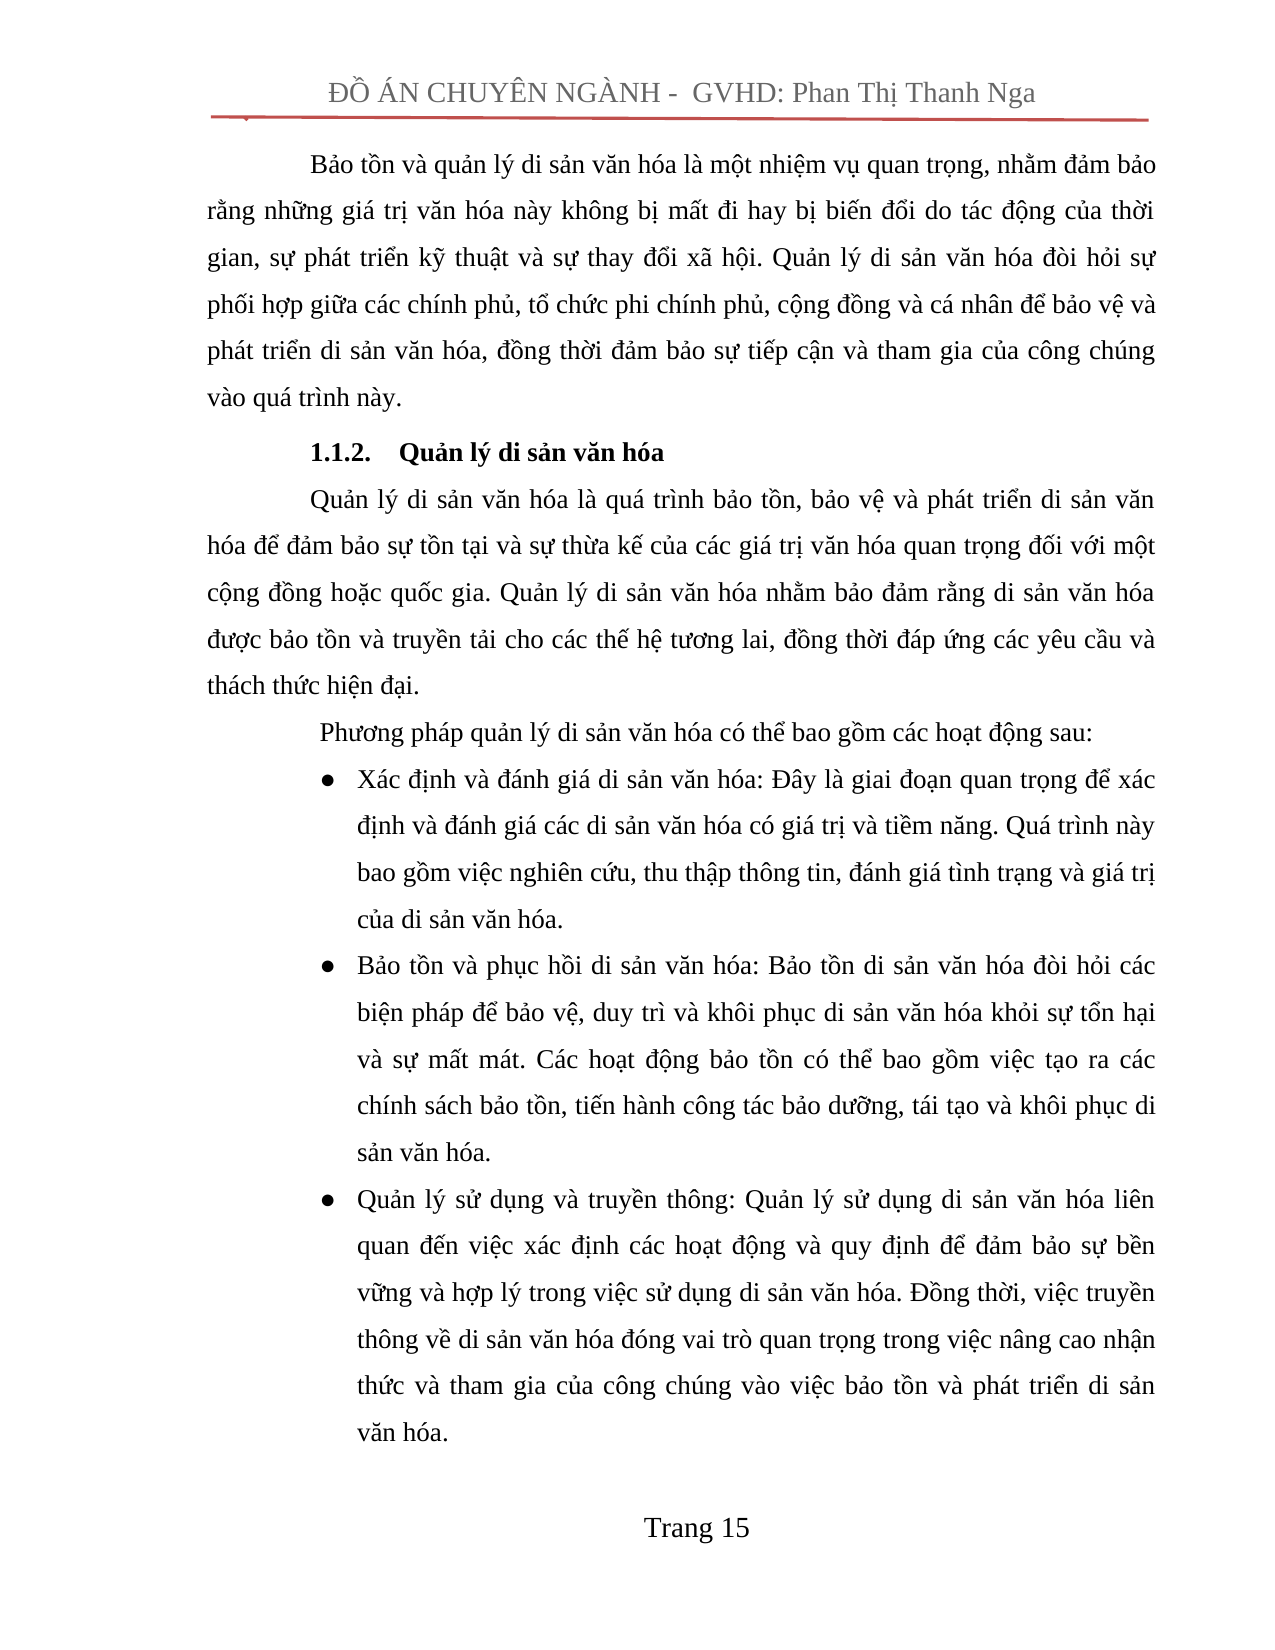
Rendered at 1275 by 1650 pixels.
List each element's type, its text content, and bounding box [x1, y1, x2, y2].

text Bảo tồn và quản lý di sản văn hóa là một nhiệm vụ quan trọng, nhằm đảm bảo rằng những giá trị văn hóa này không bị mất đi hay bị biến đổi do tác động của thời gian, sự phát triển kỹ thuật và sự thay đổi xã hội. Quản lý di sản văn hóa đòi hỏi sự phối hợp giữa các chính phủ, tổ chức phi chính phủ, cộng đồng và cá nhân để bảo vệ và phát triển di sản văn hóa, đồng thời đảm bảo sự tiếp cận và tham gia của công chúng vào quá trình này. [207, 148, 1157, 412]
list Bảo tồn và phục hồi di sản văn hóa: Bảo tồn di sản văn hóa đòi hỏi các biện pháp để bảo vệ, duy trì và khôi phục di sản văn hóa khỏi sự tổn hại và sự mất mát. Các hoạt động bảo tồn có thể bao gồm việc tạo ra các chính sách bảo tồn, tiến hành công tác bảo dưỡng, tái tạo và khôi phục di sản văn hóa. [319, 949, 1157, 1167]
subtitle Quản lý di sản văn hóa [310, 436, 1157, 467]
list Xác định và đánh giá di sản văn hóa: Đây là giai đoạn quan trọng để xác định và đánh giá các di sản văn hóa có giá trị và tiềm năng. Quá trình này bao gồm việc nghiên cứu, thu thập thông tin, đánh giá tình trạng và giá trị của di sản văn hóa. [319, 763, 1157, 934]
text Quản lý di sản văn hóa là quá trình bảo tồn, bảo vệ và phát triển di sản văn hóa để đảm bảo sự tồn tại và sự thừa kế của các giá trị văn hóa quan trọng đối với một cộng đồng hoặc quốc gia. Quản lý di sản văn hóa nhằm bảo đảm rằng di sản văn hóa được bảo tồn và truyền tải cho các thế hệ tương lai, đồng thời đáp ứng các yêu cầu và thách thức hiện đại. [207, 483, 1157, 701]
list Quản lý sử dụng và truyền thông: Quản lý sử dụng di sản văn hóa liên quan đến việc xác định các hoạt động và quy định để đảm bảo sự bền vững và hợp lý trong việc sử dụng di sản văn hóa. Đồng thời, việc truyền thông về di sản văn hóa đóng vai trò quan trọng trong việc nâng cao nhận thức và tham gia của công chúng vào việc bảo tồn và phát triển di sản văn hóa. [319, 1183, 1157, 1447]
text Phương pháp quản lý di sản văn hóa có thể bao gồm các hoạt động sau: [207, 716, 1157, 747]
